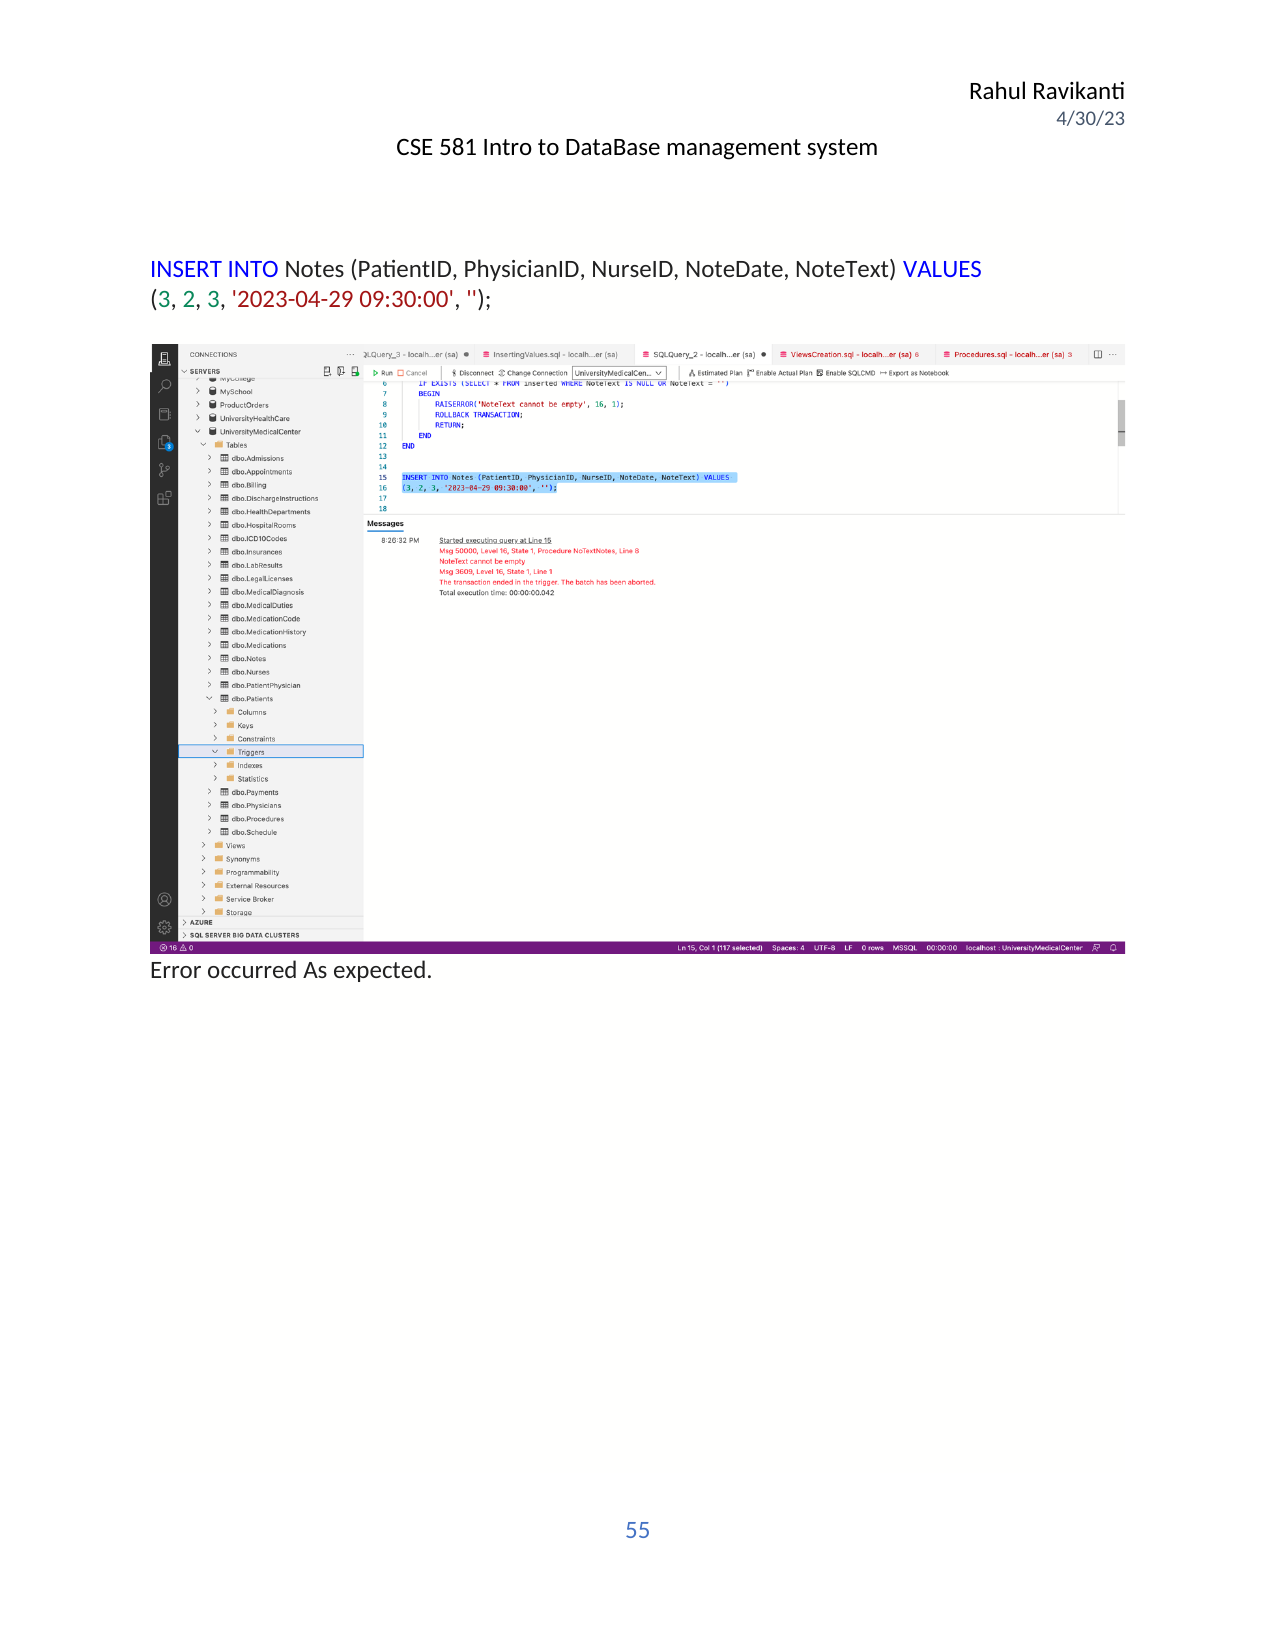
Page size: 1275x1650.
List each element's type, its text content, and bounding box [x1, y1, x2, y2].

text INSERT INTO Notes (PatientID, PhysicianID, NurseID, NoteDate, NoteText) VALUES [150, 253, 1125, 283]
text Error occurred As expected. [150, 954, 1125, 984]
picture [150, 344, 1125, 954]
text (3, 2, 3, '2023-04-29 09:30:00', ''); [150, 283, 1125, 314]
